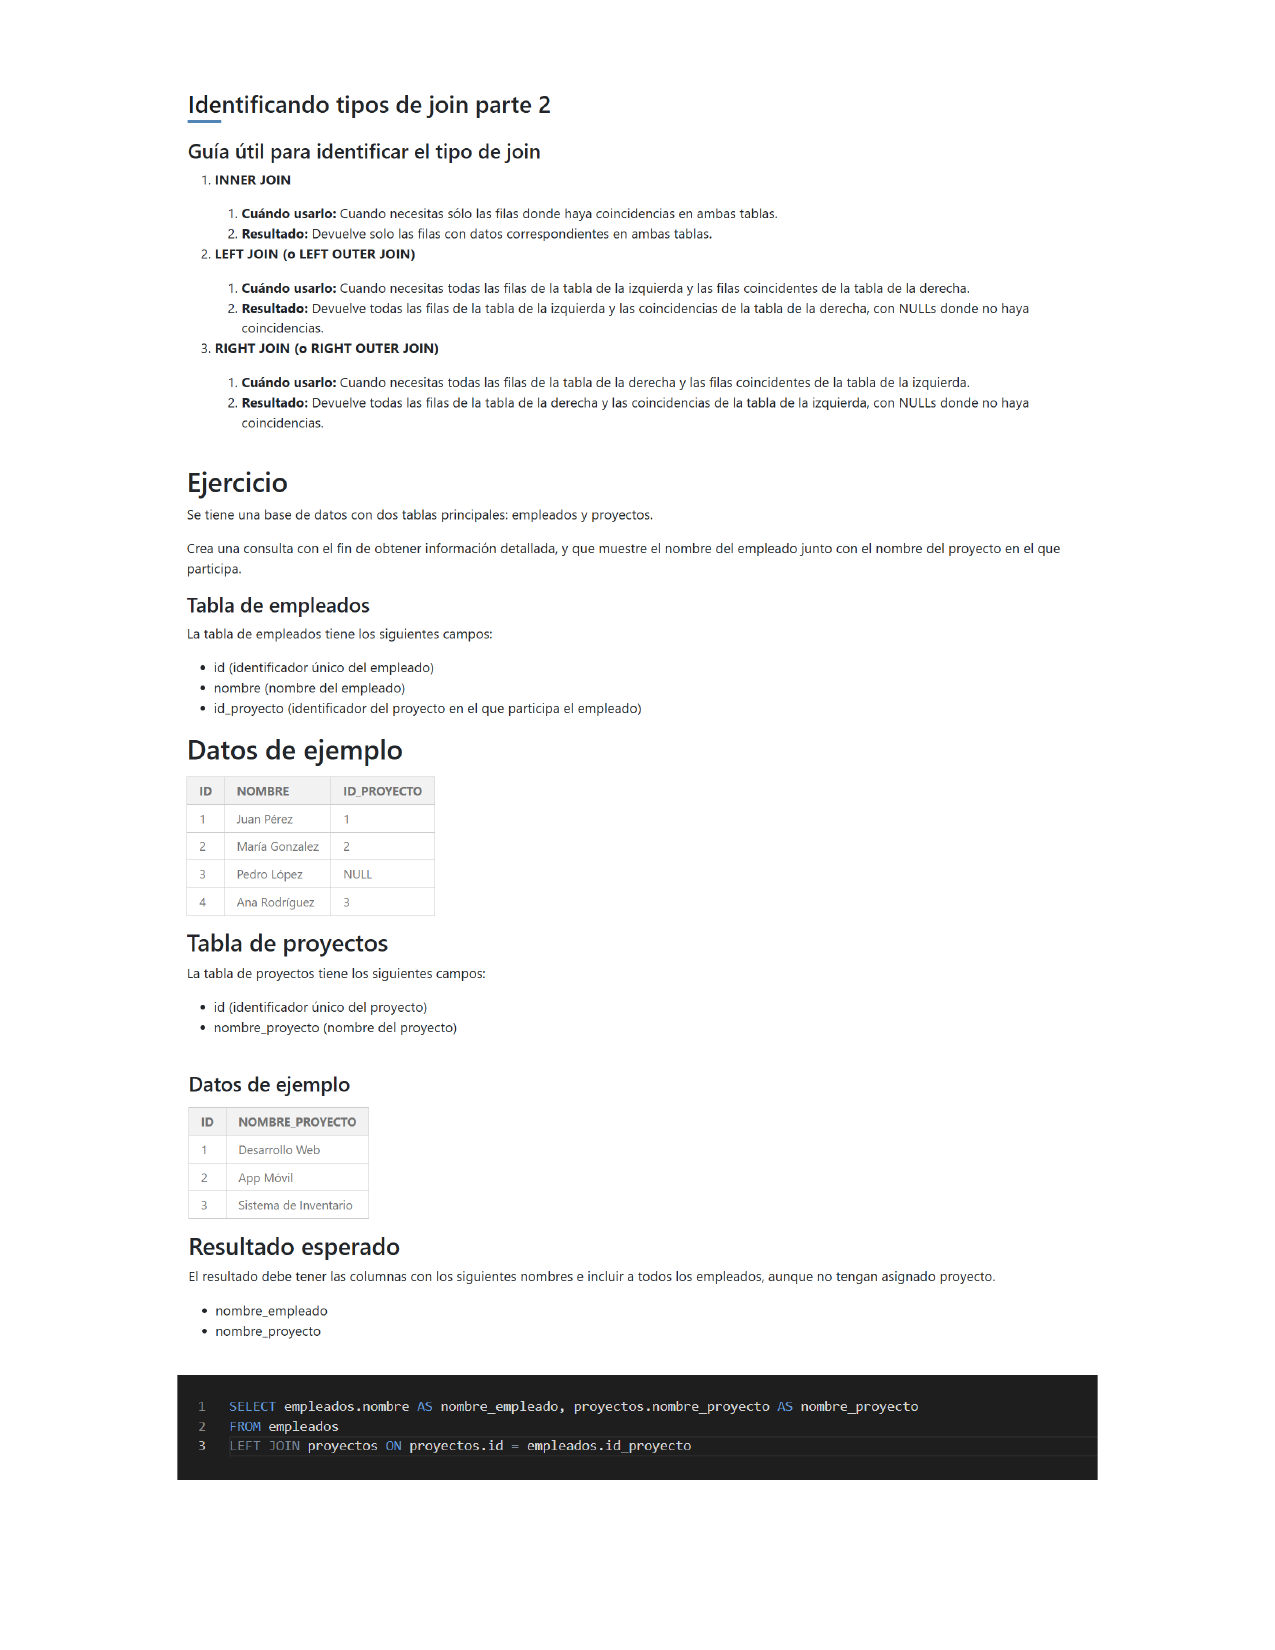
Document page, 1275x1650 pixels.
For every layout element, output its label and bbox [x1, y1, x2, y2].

picture [177, 1375, 1098, 1480]
picture [177, 80, 1098, 440]
picture [177, 1065, 1098, 1357]
picture [177, 458, 1098, 1047]
